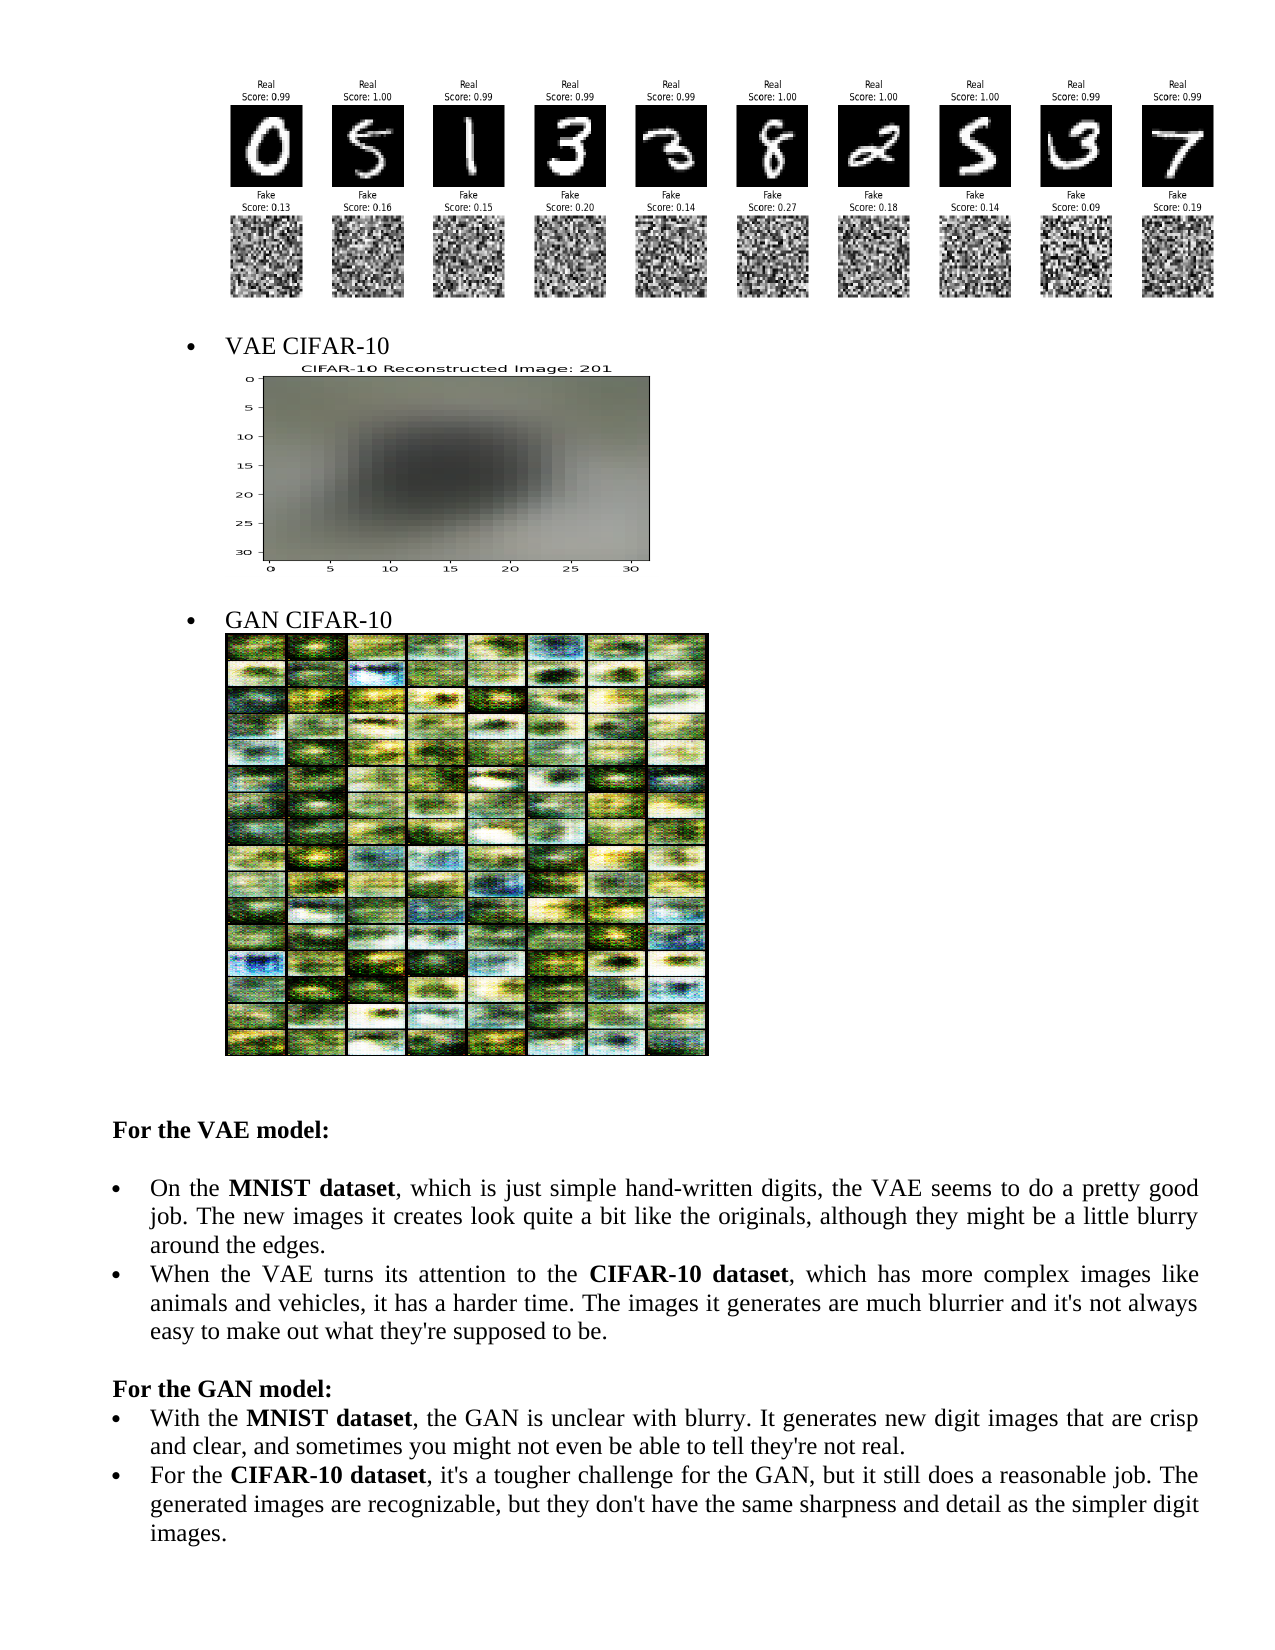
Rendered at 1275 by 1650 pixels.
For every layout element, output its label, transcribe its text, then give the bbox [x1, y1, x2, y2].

picture [225, 75, 1218, 303]
list For the CIFAR-10 dataset, it's a tougher challenge for the GAN, but it still does a reasonable job. The generated images are recognizable, but they don't have the same sharpness and detail as the simpler digit images. [112, 1460, 1200, 1546]
list With the MNIST dataset, the GAN is unclear with blurry. It generates new digit images that are crisp and clear, and sometimes you might not even be able to tell they're not real. [112, 1403, 1200, 1460]
list VAE CIFAR-10 [187, 331, 1200, 360]
picture [225, 360, 659, 577]
list GAN CIFAR-10 [187, 605, 1200, 634]
list When the VAE turns its attention to the CIFAR-10 dataset, which has more complex images like animals and vehicles, it has a harder time. The images it generates are much blurrier and it's not always easy to make out what they're supposed to be. [112, 1259, 1200, 1345]
list For the GAN model: [112, 1374, 1200, 1403]
list On the MNIST dataset, which is just simple hand-written digits, the VAE seems to do a pretty good job. The new images it creates look quite a bit like the originals, although they might be a little blurry around the edges. [112, 1173, 1200, 1259]
list For the VAE model: [112, 1115, 1200, 1144]
picture [225, 633, 709, 1056]
